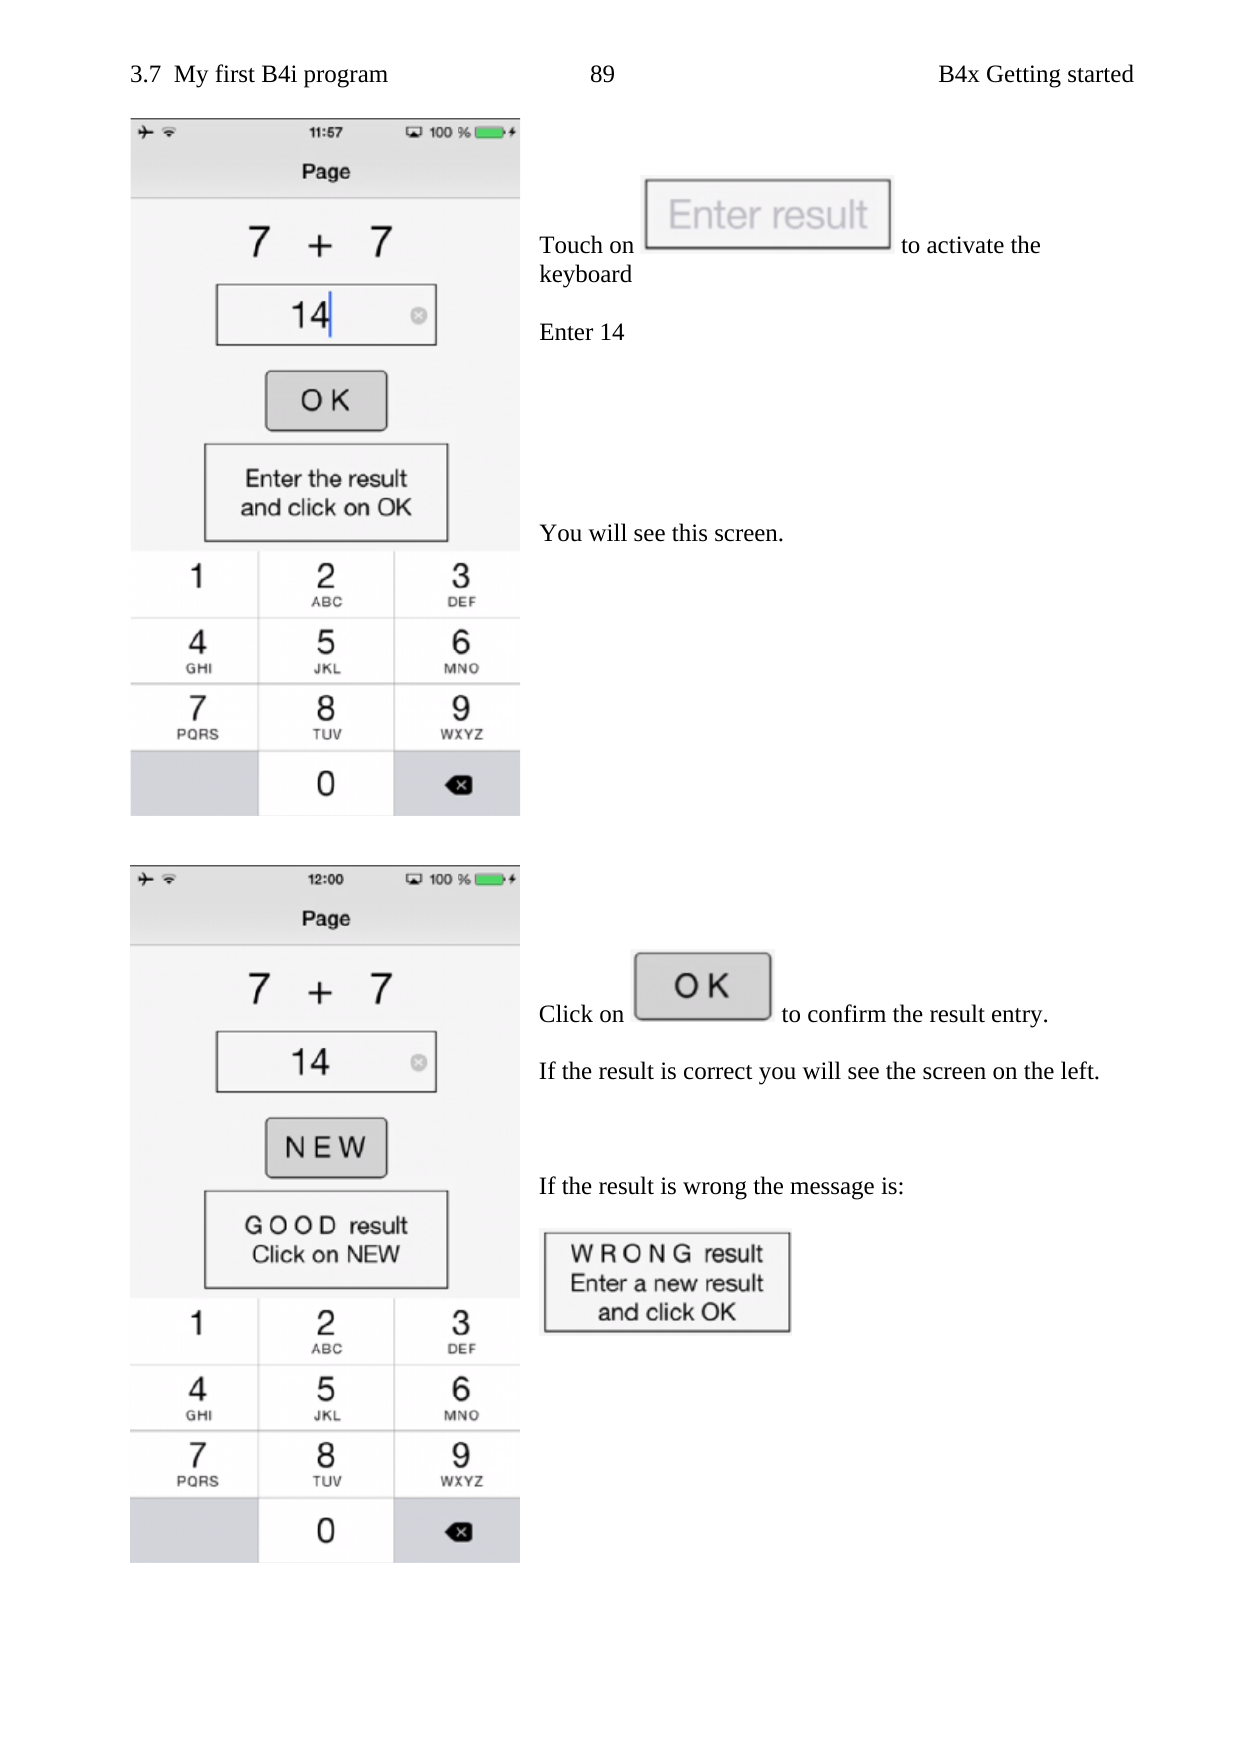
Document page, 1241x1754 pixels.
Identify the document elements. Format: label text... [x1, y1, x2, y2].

text Click on to confirm the result entry. [520, 949, 1134, 1027]
text You will see this screen. [521, 518, 1134, 547]
picture [130, 118, 521, 816]
text If the result is correct you will see the screen on the left. [520, 1056, 1134, 1085]
picture [130, 865, 520, 1563]
picture [538, 1228, 793, 1336]
picture [640, 175, 895, 254]
text Enter 14 [521, 317, 1134, 345]
text If the result is wrong the message is: [520, 1171, 1134, 1200]
picture [630, 949, 776, 1022]
